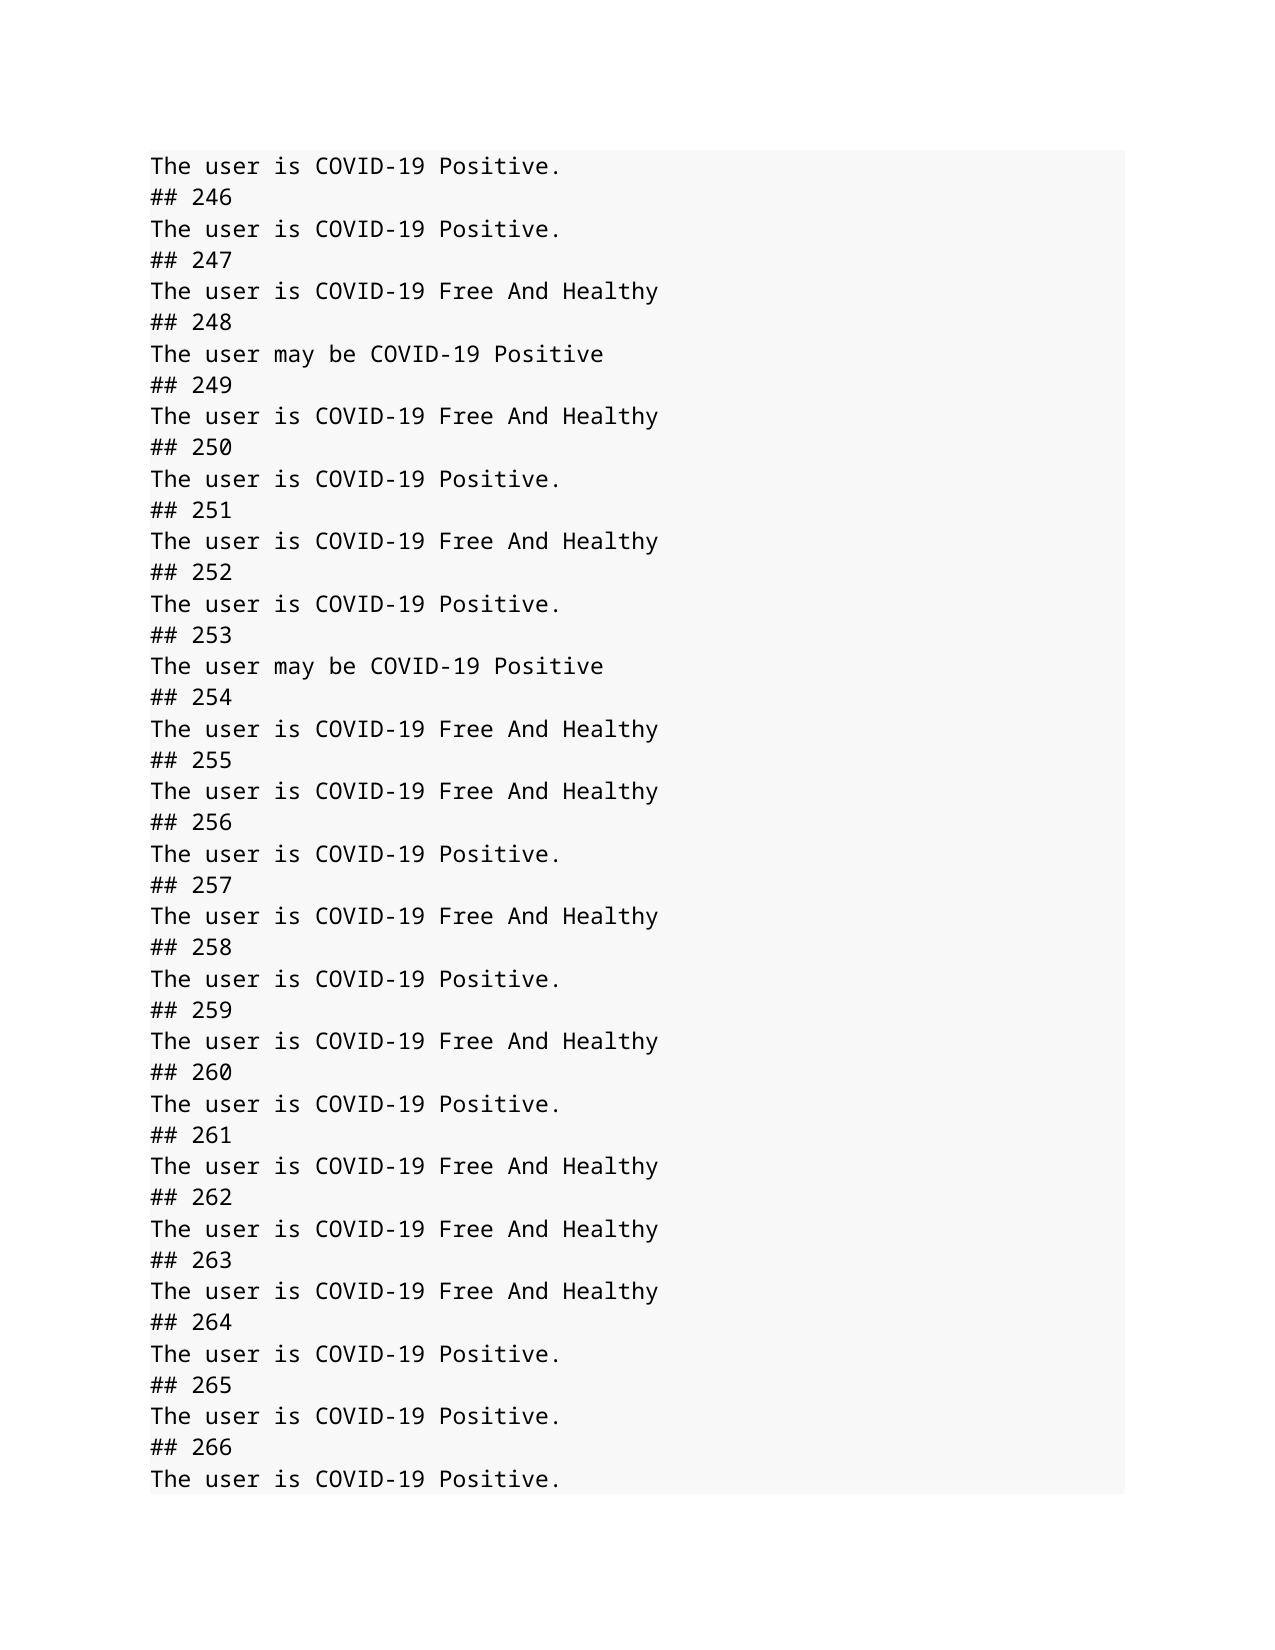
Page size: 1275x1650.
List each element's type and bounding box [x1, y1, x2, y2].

text [150, 150, 1125, 1494]
